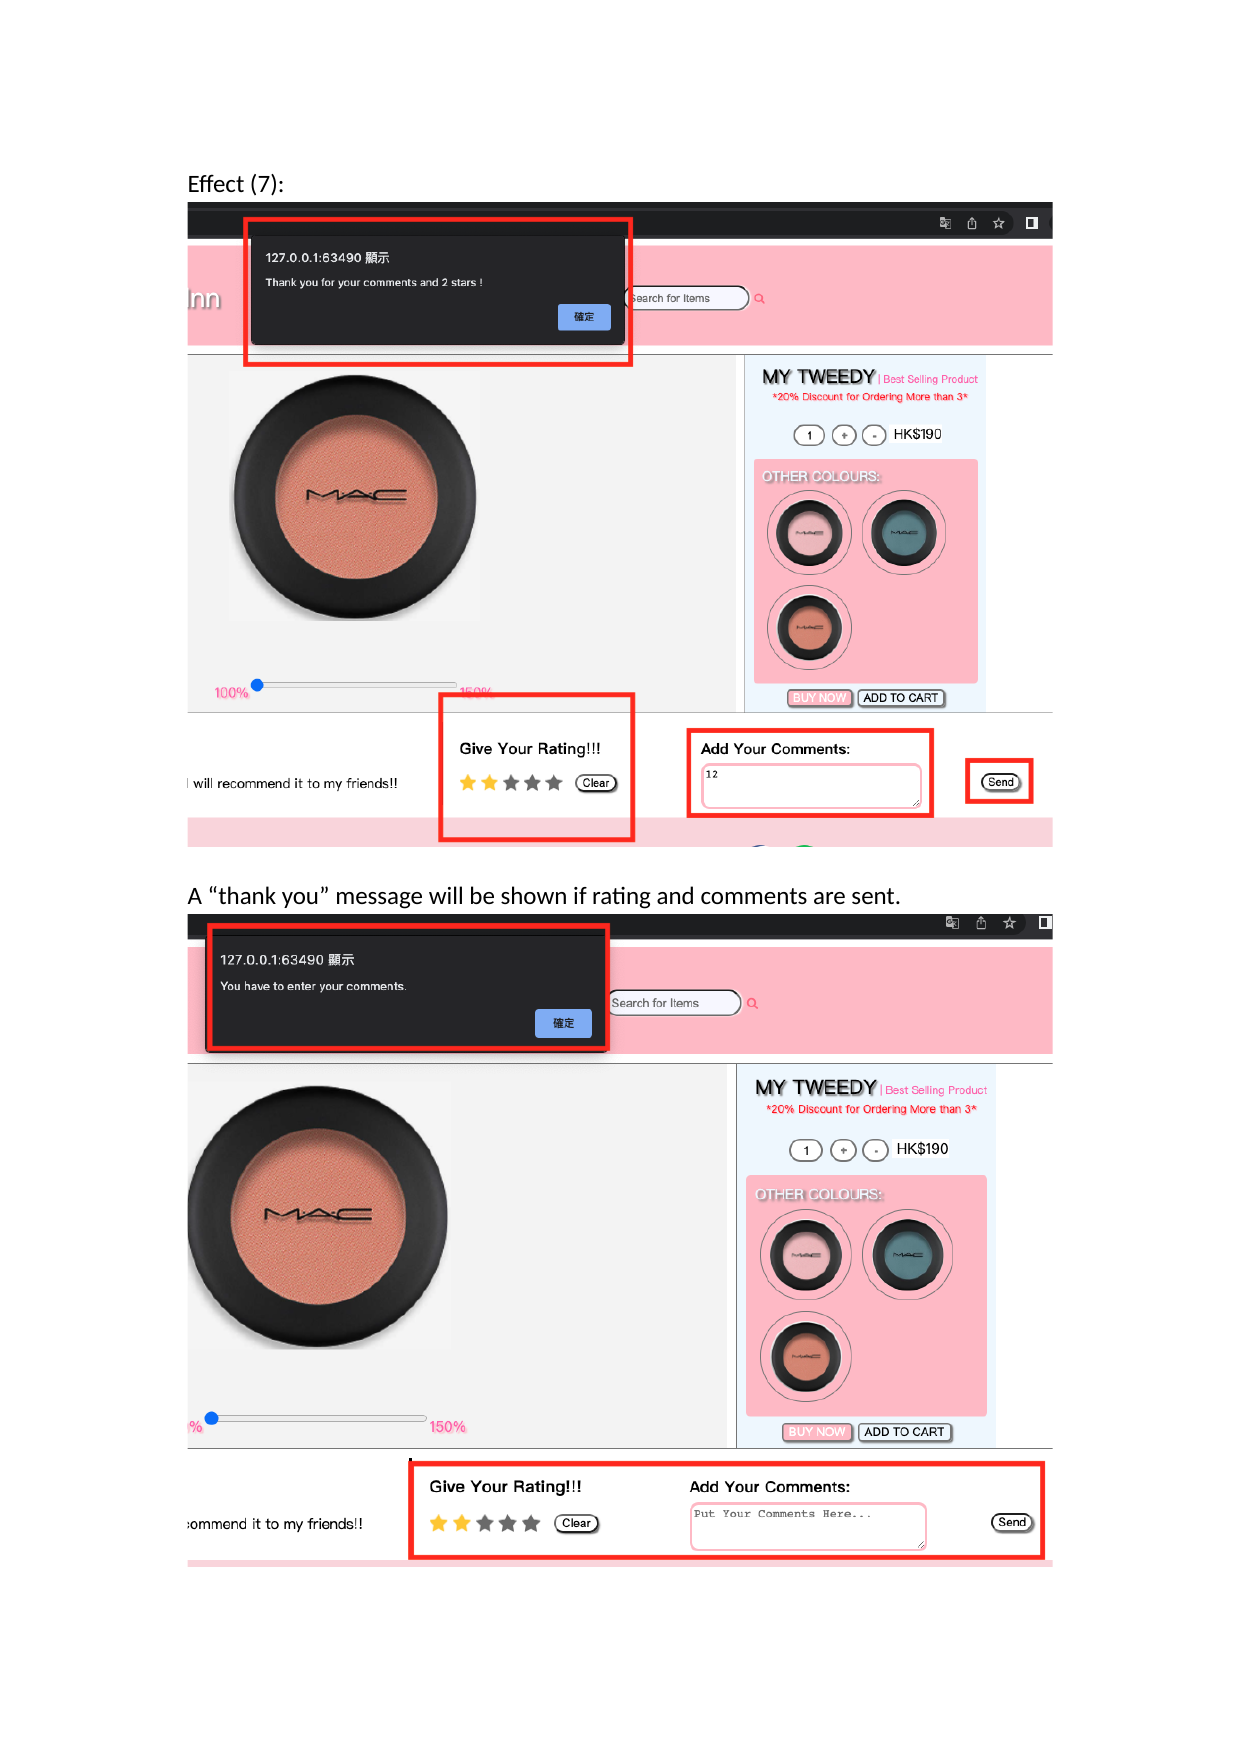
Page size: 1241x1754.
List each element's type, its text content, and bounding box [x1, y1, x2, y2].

picture [187, 202, 1053, 847]
text Effect (7): [187, 164, 1053, 202]
text A “thank you” message will be shown if rating and comments are sent. [187, 877, 1053, 914]
picture [187, 914, 1053, 1567]
